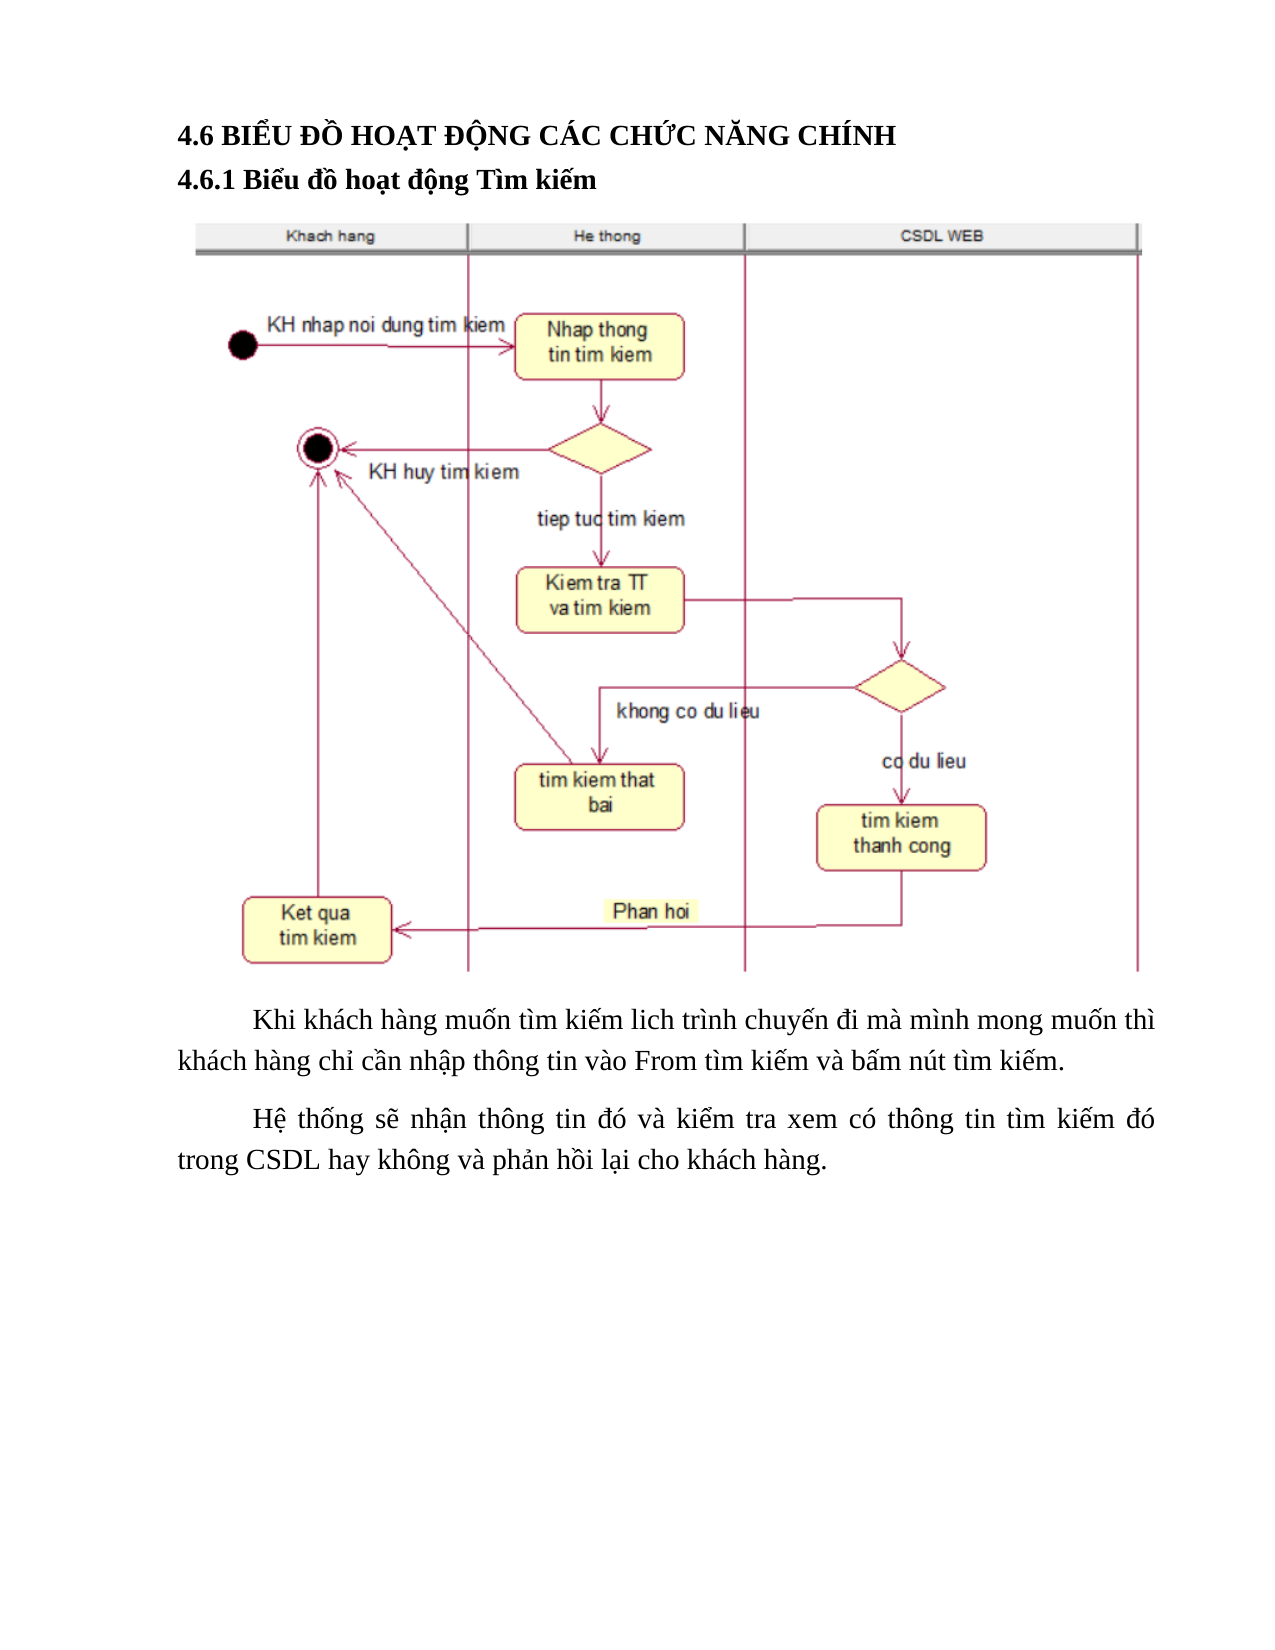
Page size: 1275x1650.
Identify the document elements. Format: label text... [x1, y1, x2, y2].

picture [192, 221, 1143, 978]
text Hệ thống sẽ nhận thông tin đó và kiểm tra xem có thông tin tìm kiếm đó trong CSDL hay không và phản hồi lại cho khách hàng. [177, 1102, 1157, 1175]
text Khi khách hàng muốn tìm kiếm lich trình chuyến đi mà mình mong muốn thì khách hàng chỉ cần nhập thông tin vào From tìm kiếm và bấm nút tìm kiếm. [177, 1002, 1157, 1076]
subtitle 4.6 BIỂU ĐỒ HOẠT ĐỘNG CÁC CHỨC NĂNG CHÍNH [177, 118, 1157, 152]
subtitle 4.6.1 Biểu đồ hoạt động Tìm kiếm [177, 162, 1157, 196]
